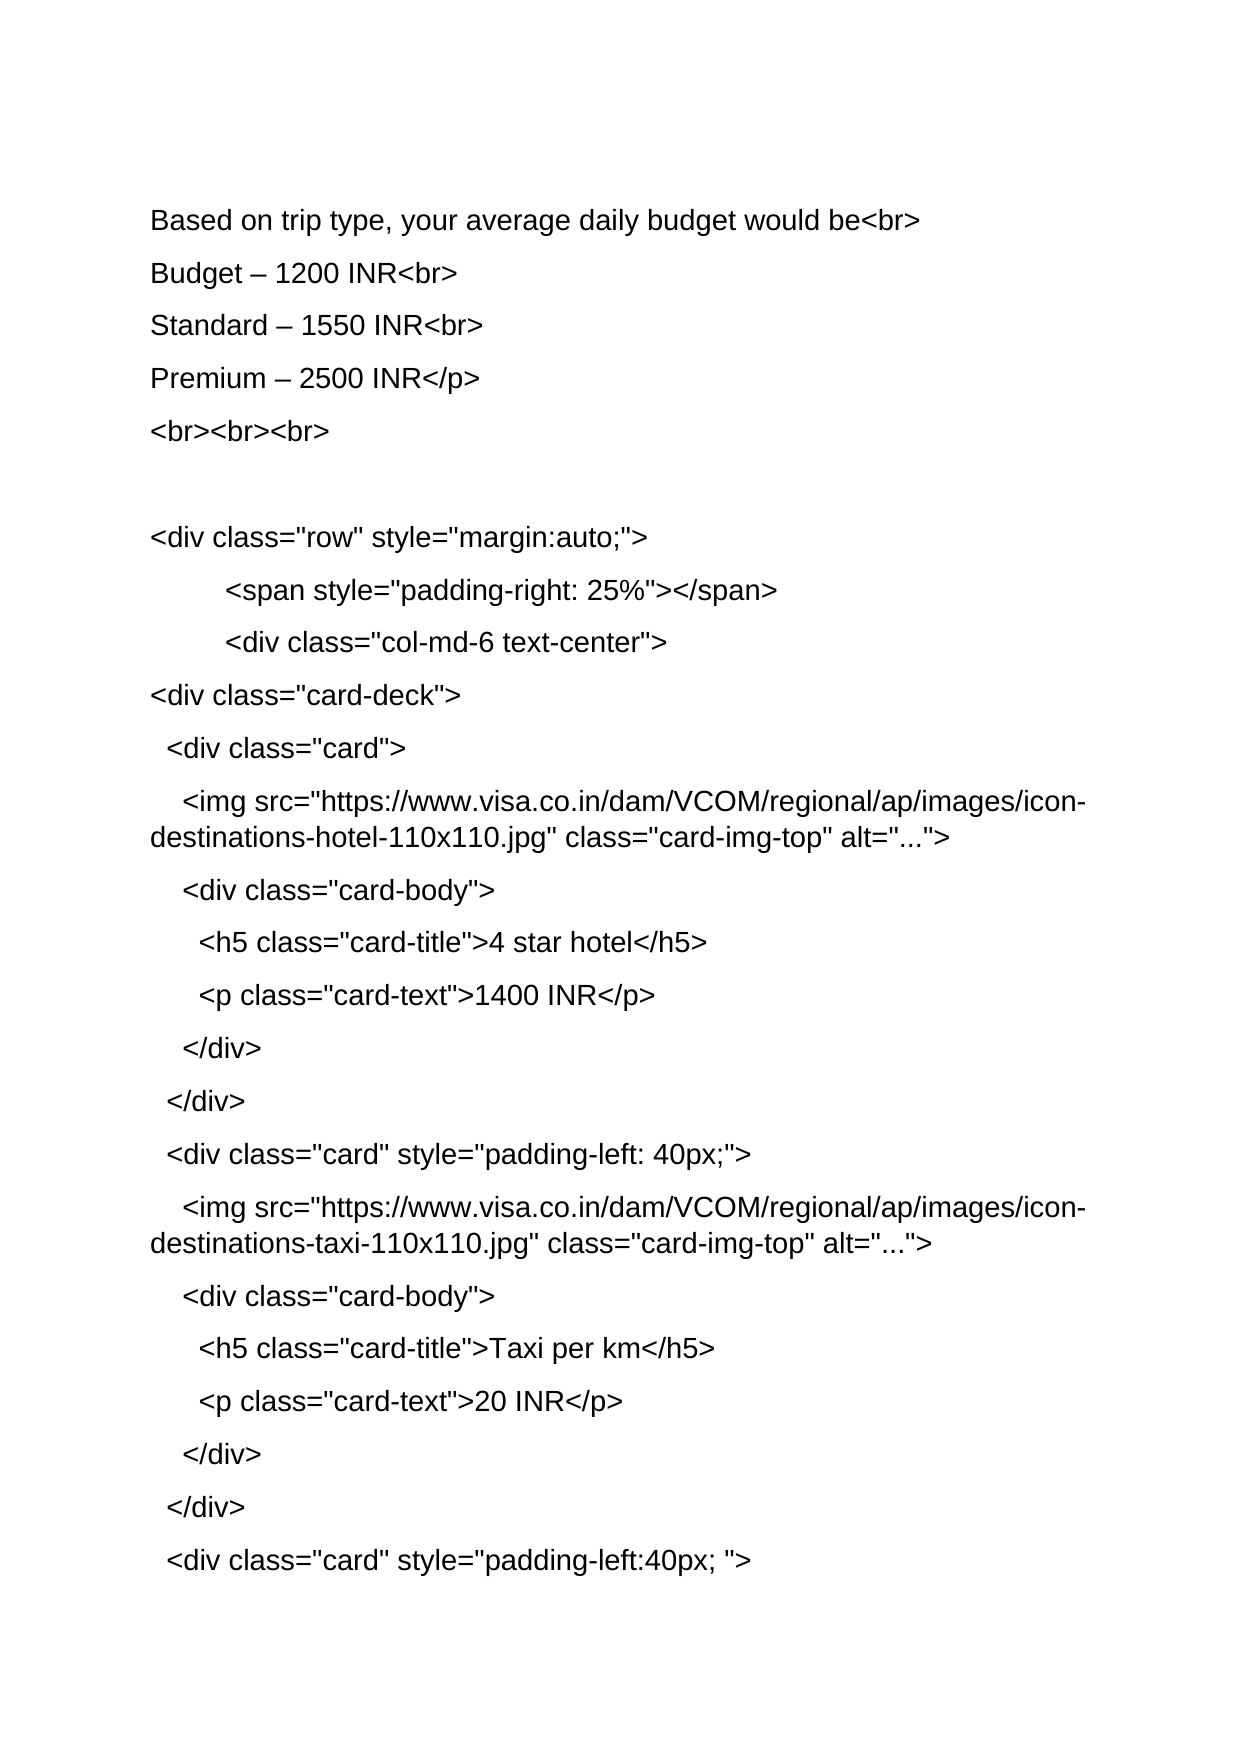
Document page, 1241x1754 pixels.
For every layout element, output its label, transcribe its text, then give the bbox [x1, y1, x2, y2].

text Standard – 1550 INR<br> [150, 308, 1090, 342]
text <div class="card" style="padding-left:40px; "> [150, 1543, 1090, 1576]
text <h5 class="card-title">4 star hotel</h5> [150, 926, 1090, 959]
text <h5 class="card-title">Taxi per km</h5> [150, 1331, 1090, 1365]
text <img src="https://www.visa.co.in/dam/VCOM/regional/ap/images/icon-destinations-taxi-110x110.jpg" class="card-img-top" alt="..."> [150, 1189, 1090, 1259]
text </div> [150, 1084, 1090, 1117]
text </div> [150, 1490, 1090, 1523]
text <div class="card" style="padding-left: 40px;"> [150, 1137, 1090, 1170]
text Budget – 1200 INR<br> [150, 256, 1090, 289]
text <br><br><br> [150, 414, 1090, 448]
text <div class="card-deck"> [150, 678, 1090, 712]
text </div> [150, 1031, 1090, 1065]
text <span style="padding-right: 25%"></span> [150, 572, 1090, 606]
text Premium – 2500 INR</p> [150, 361, 1090, 395]
text <div class="card-body"> [150, 1278, 1090, 1312]
text </div> [150, 1437, 1090, 1471]
text <div class="card"> [150, 731, 1090, 764]
text <img src="https://www.visa.co.in/dam/VCOM/regional/ap/images/icon-destinations-hotel-110x110.jpg" class="card-img-top" alt="..."> [150, 784, 1090, 853]
text <div class="row" style="margin:auto;"> [150, 520, 1090, 553]
text <p class="card-text">20 INR</p> [150, 1384, 1090, 1418]
text <div class="card-body"> [150, 873, 1090, 906]
text <div class="col-md-6 text-center"> [150, 625, 1090, 659]
text Based on trip type, your average daily budget would be<br> [150, 203, 1090, 236]
text <p class="card-text">1400 INR</p> [150, 978, 1090, 1012]
